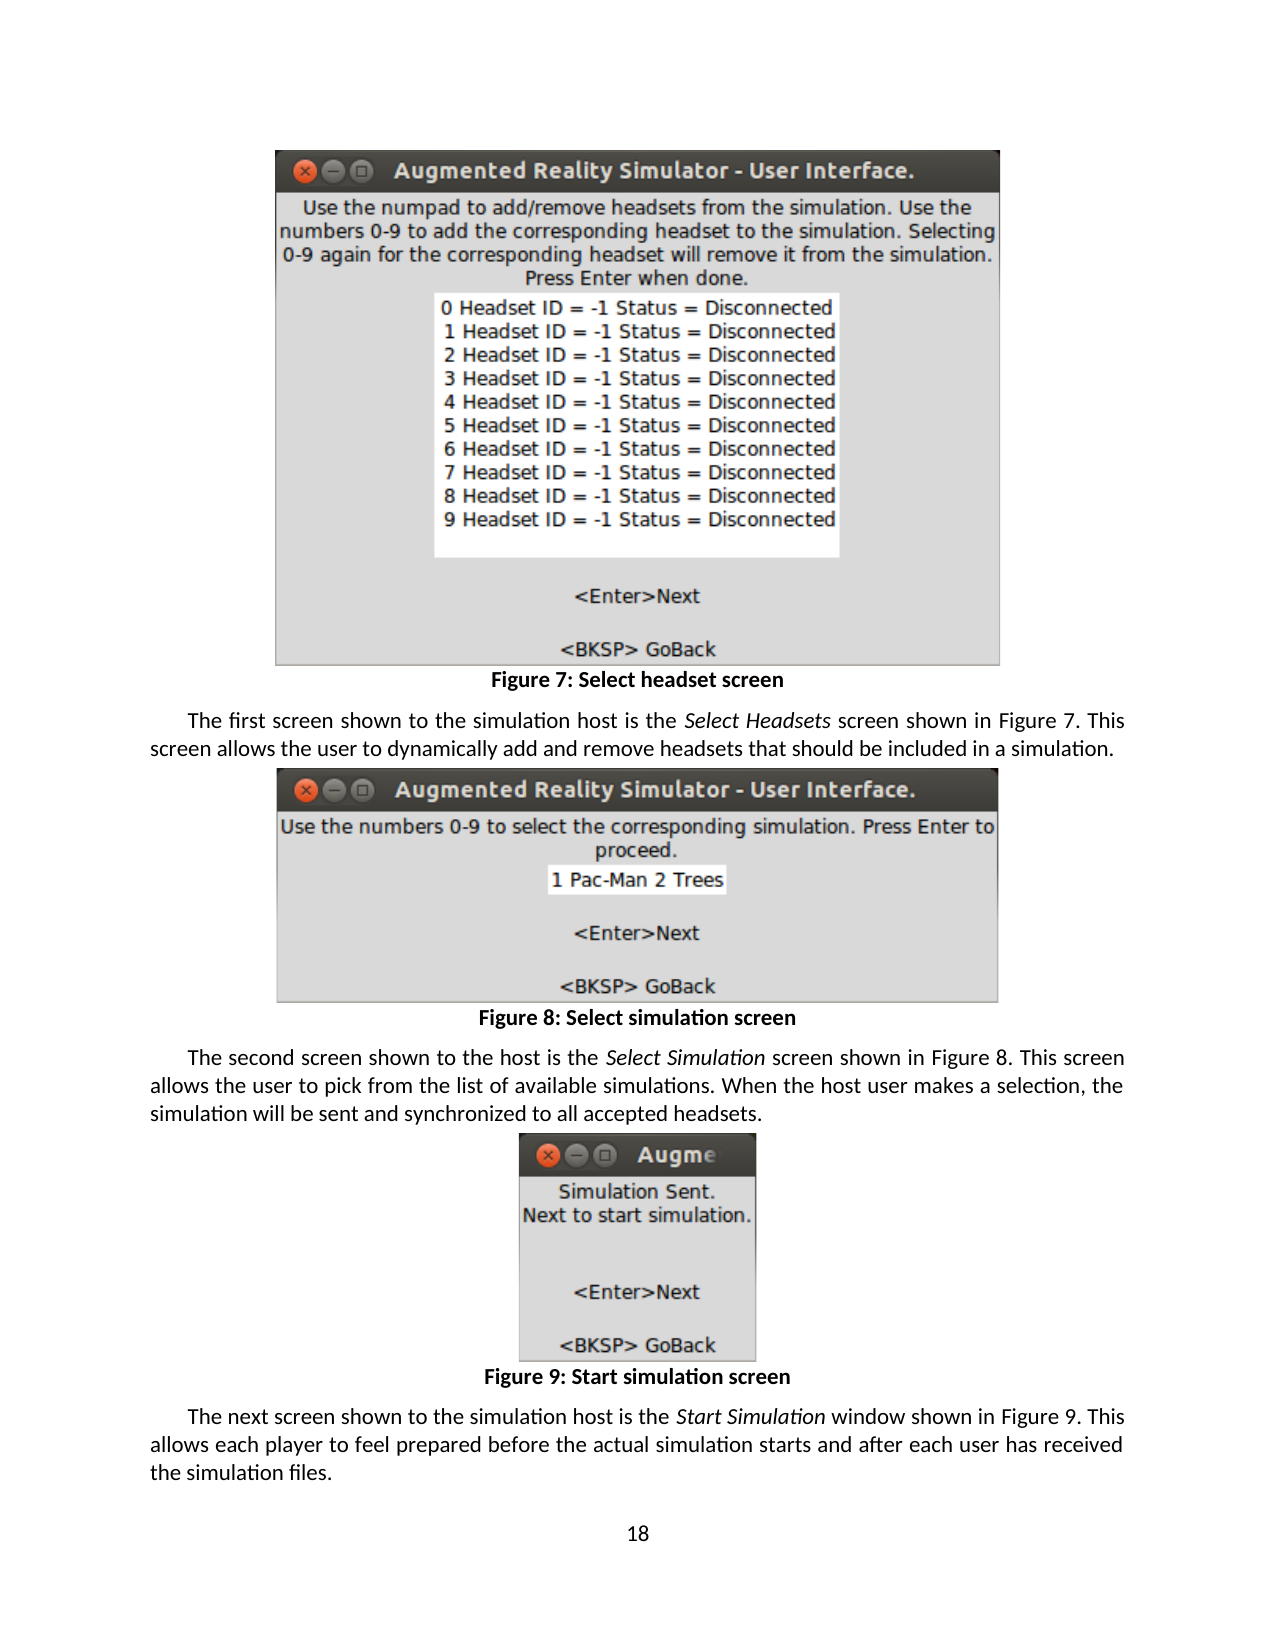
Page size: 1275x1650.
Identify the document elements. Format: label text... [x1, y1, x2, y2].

picture [276, 768, 999, 1003]
text Figure 8: Select simulation screen [150, 1003, 1125, 1031]
picture [275, 150, 1001, 666]
picture [518, 1133, 757, 1362]
text The first screen shown to the simulation host is the Select Headsets screen shown in Figure 7. This screen allows the user to dynamically add and remove headsets that should be included in a simulation. [150, 706, 1125, 762]
text Figure 7: Select headset screen [150, 666, 1125, 694]
text The second screen shown to the host is the Select Simulation screen shown in Figure 8. This screen allows the user to pick from the list of available simulations. When the host user makes a selection, the simulation will be sent and synchronized to all accepted headsets. [150, 1043, 1125, 1127]
text The next screen shown to the simulation host is the Start Simulation window shown in Figure 9. This allows each player to feel prepared before the actual simulation starts and after each user has received the simulation files. [150, 1402, 1125, 1486]
text Figure 9: Start simulation screen [150, 1362, 1125, 1390]
